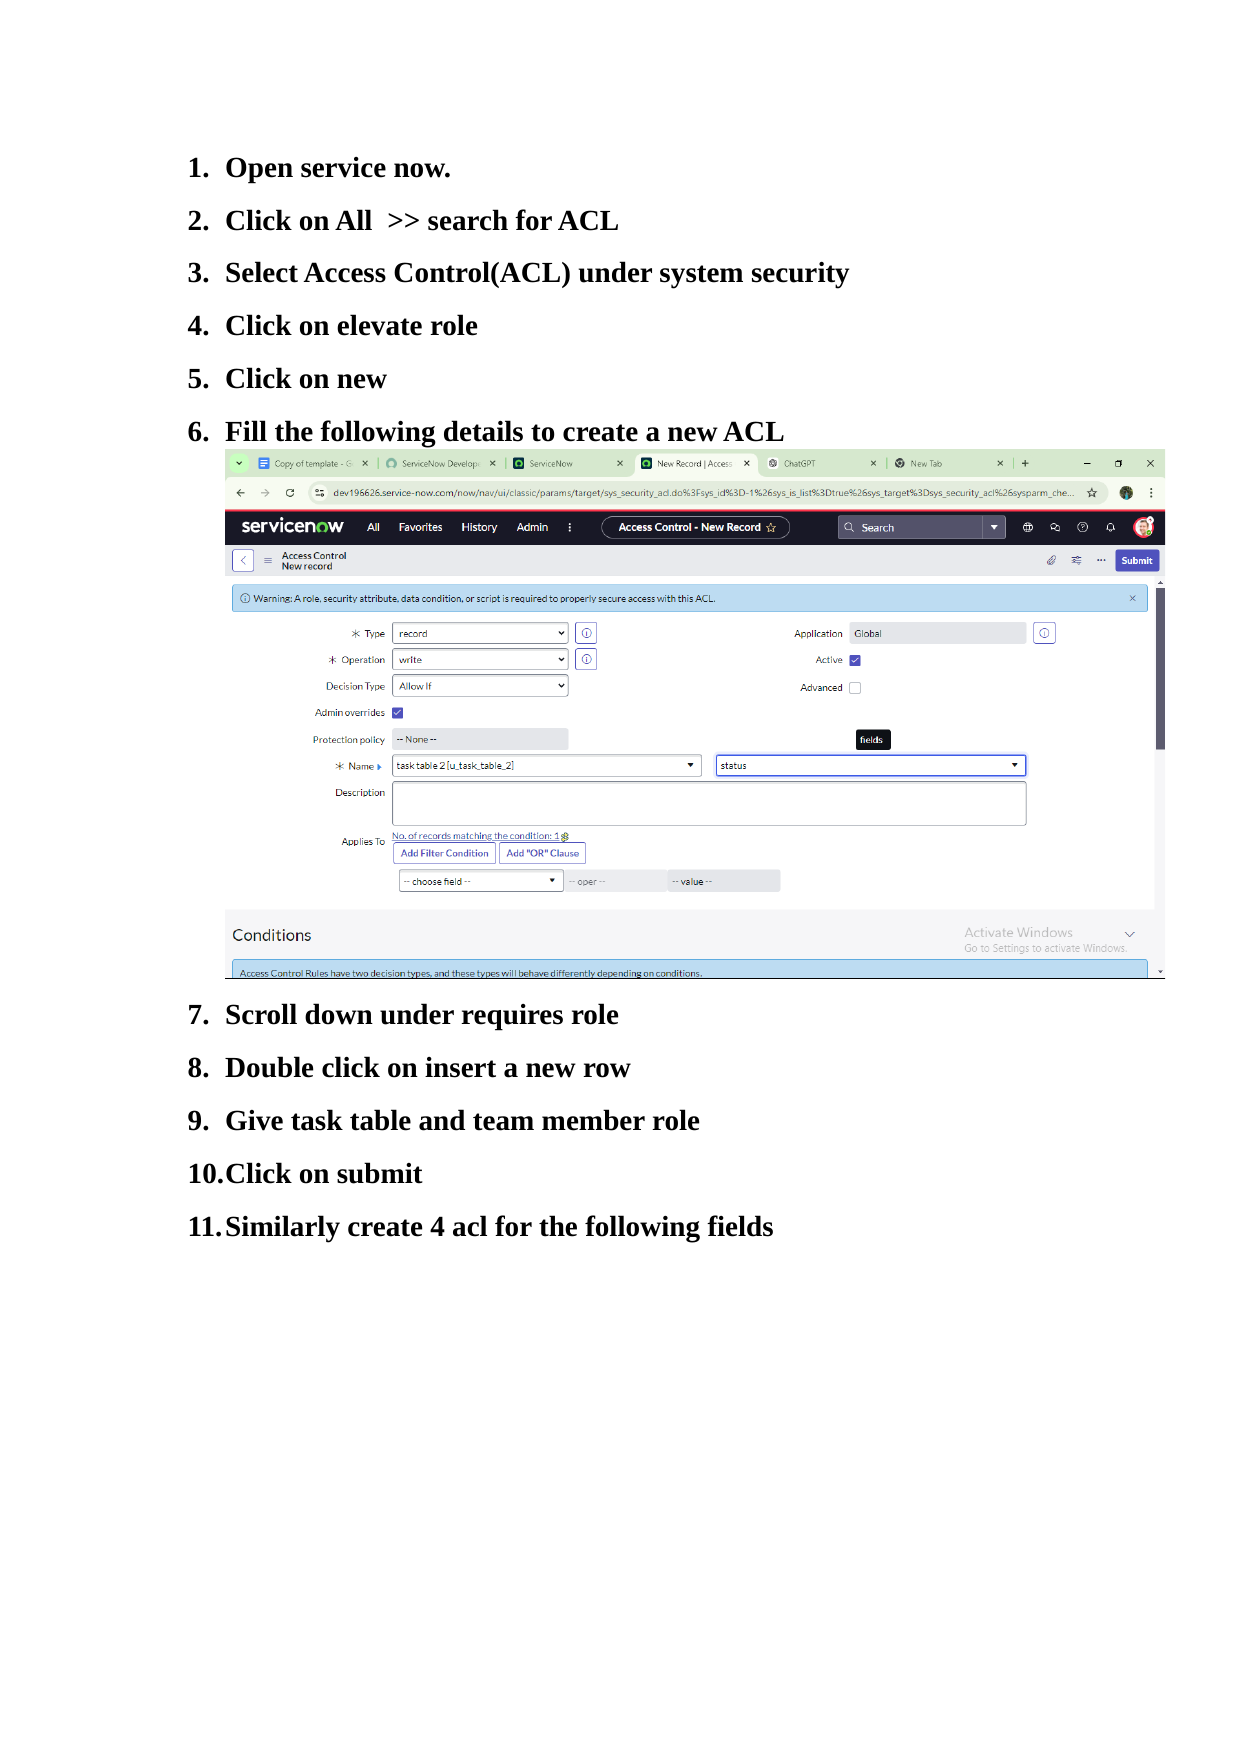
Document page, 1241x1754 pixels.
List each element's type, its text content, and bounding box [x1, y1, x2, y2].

list Click on new [187, 361, 1090, 395]
list Give task table and team member role [187, 1103, 1090, 1137]
list Click on All >> search for ACL [187, 203, 1090, 236]
list Scroll down under requires role [187, 997, 1090, 1031]
picture [225, 449, 1166, 979]
list Double click on insert a new row [187, 1050, 1090, 1084]
list Click on elevate role [187, 308, 1090, 342]
list Click on submit [187, 1156, 1090, 1189]
list Open service now. [187, 150, 1090, 183]
list Similarly create 4 acl for the following fields [187, 1209, 1090, 1309]
list Select Access Control(ACL) under system security [187, 256, 1090, 289]
